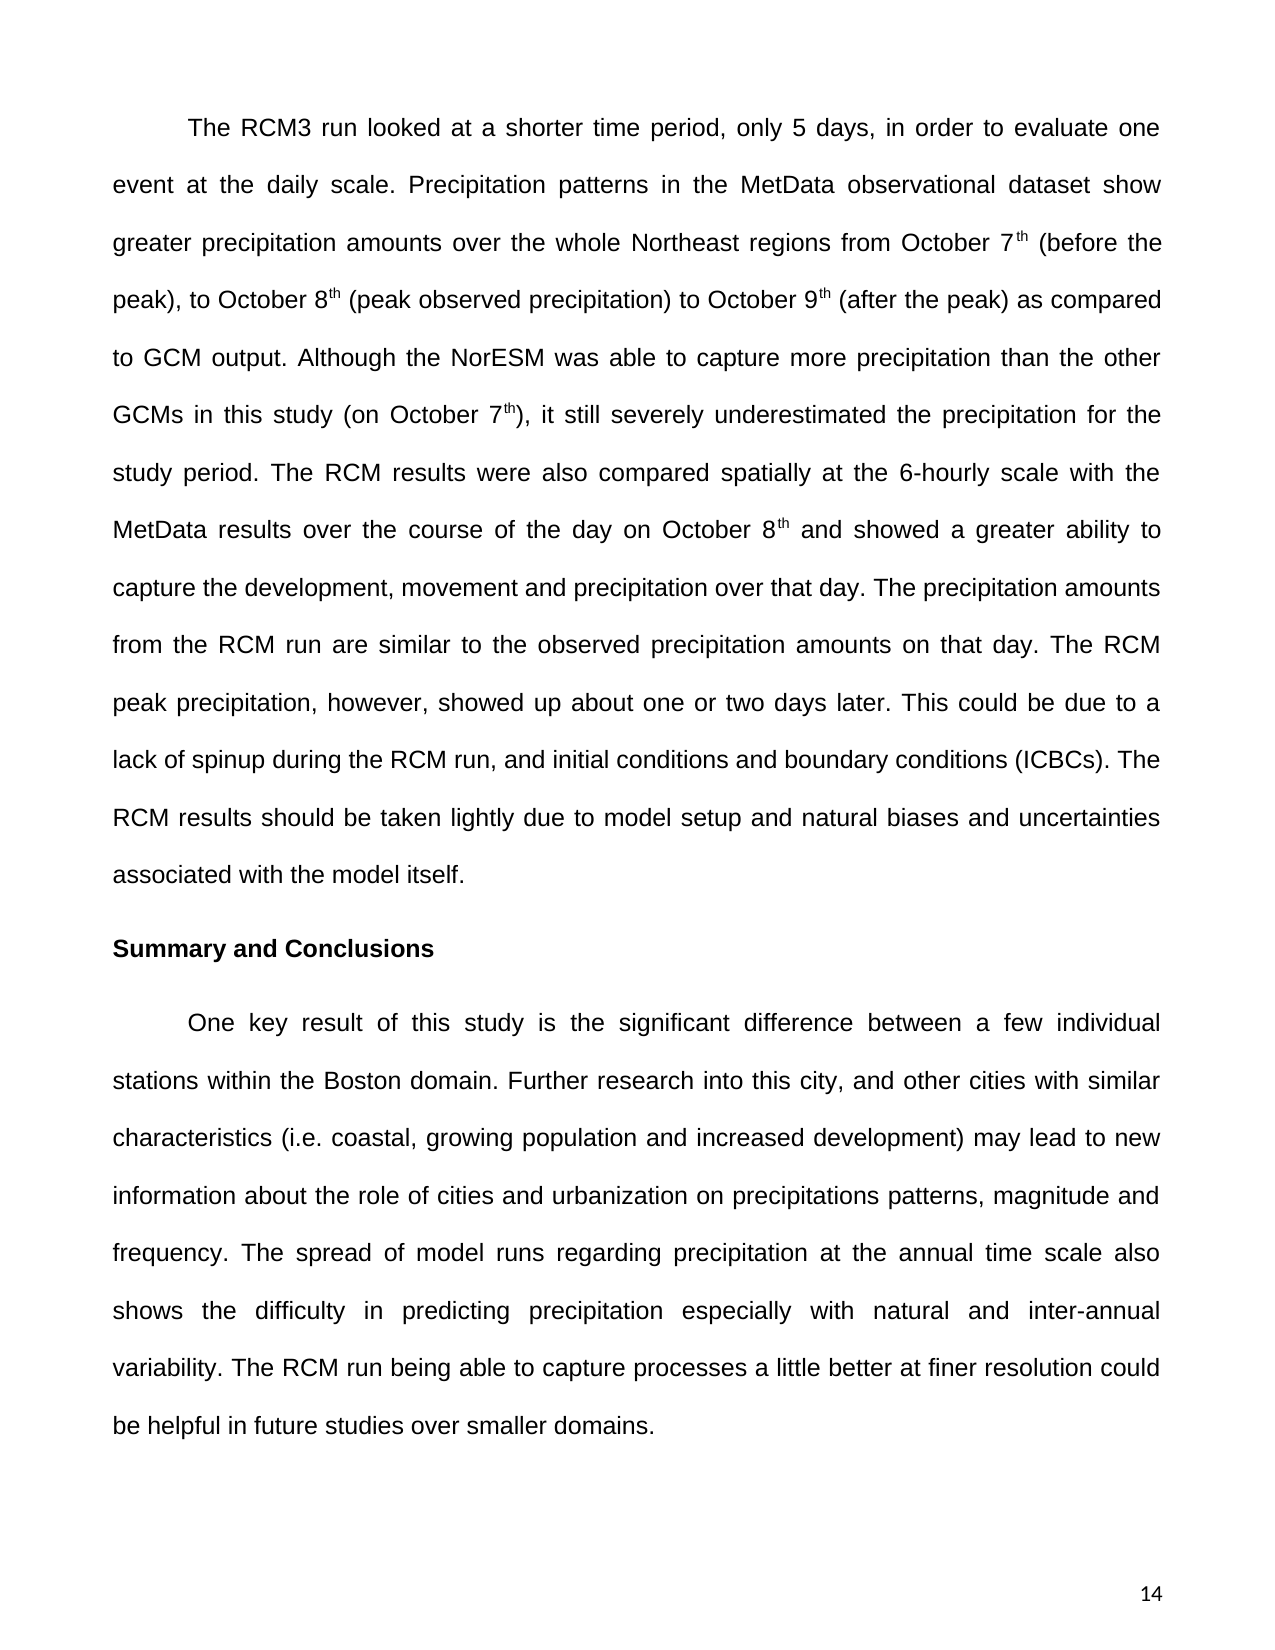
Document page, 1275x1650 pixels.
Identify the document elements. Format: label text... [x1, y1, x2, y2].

text One key result of this study is the significant difference between a few individual stations within the Boston domain. Further research into this city, and other cities with similar characteristics (i.e. coastal, growing population and increased development) may lead to new information about the role of cities and urbanization on precipitations patterns, magnitude and frequency. The spread of model runs regarding precipitation at the annual time scale also shows the difficulty in predicting precipitation especially with natural and inter-annual variability. The RCM run being able to capture processes a little better at finer resolution could be helpful in future studies over smaller domains. [112, 1008, 1162, 1439]
text Summary and Conclusions [112, 934, 1162, 963]
text The RCM3 run looked at a shorter time period, only 5 days, in order to evaluate one event at the daily scale. Precipitation patterns in the MetData observational dataset show greater precipitation amounts over the whole Northeast regions from October 7th (before the peak), to October 8th (peak observed precipitation) to October 9th (after the peak) as compared to GCM output. Although the NorESM was able to capture more precipitation than the other GCMs in this study (on October 7th), it still severely underestimated the precipitation for the study period. The RCM results were also compared spatially at the 6-hourly scale with the MetData results over the course of the day on October 8th and showed a greater ability to capture the development, movement and precipitation over that day. The precipitation amounts from the RCM run are similar to the observed precipitation amounts on that day. The RCM peak precipitation, however, showed up about one or two days later. This could be due to a lack of spinup during the RCM run, and initial conditions and boundary conditions (ICBCs). The RCM results should be taken lightly due to model setup and natural biases and uncertainties associated with the model itself. [112, 112, 1162, 889]
